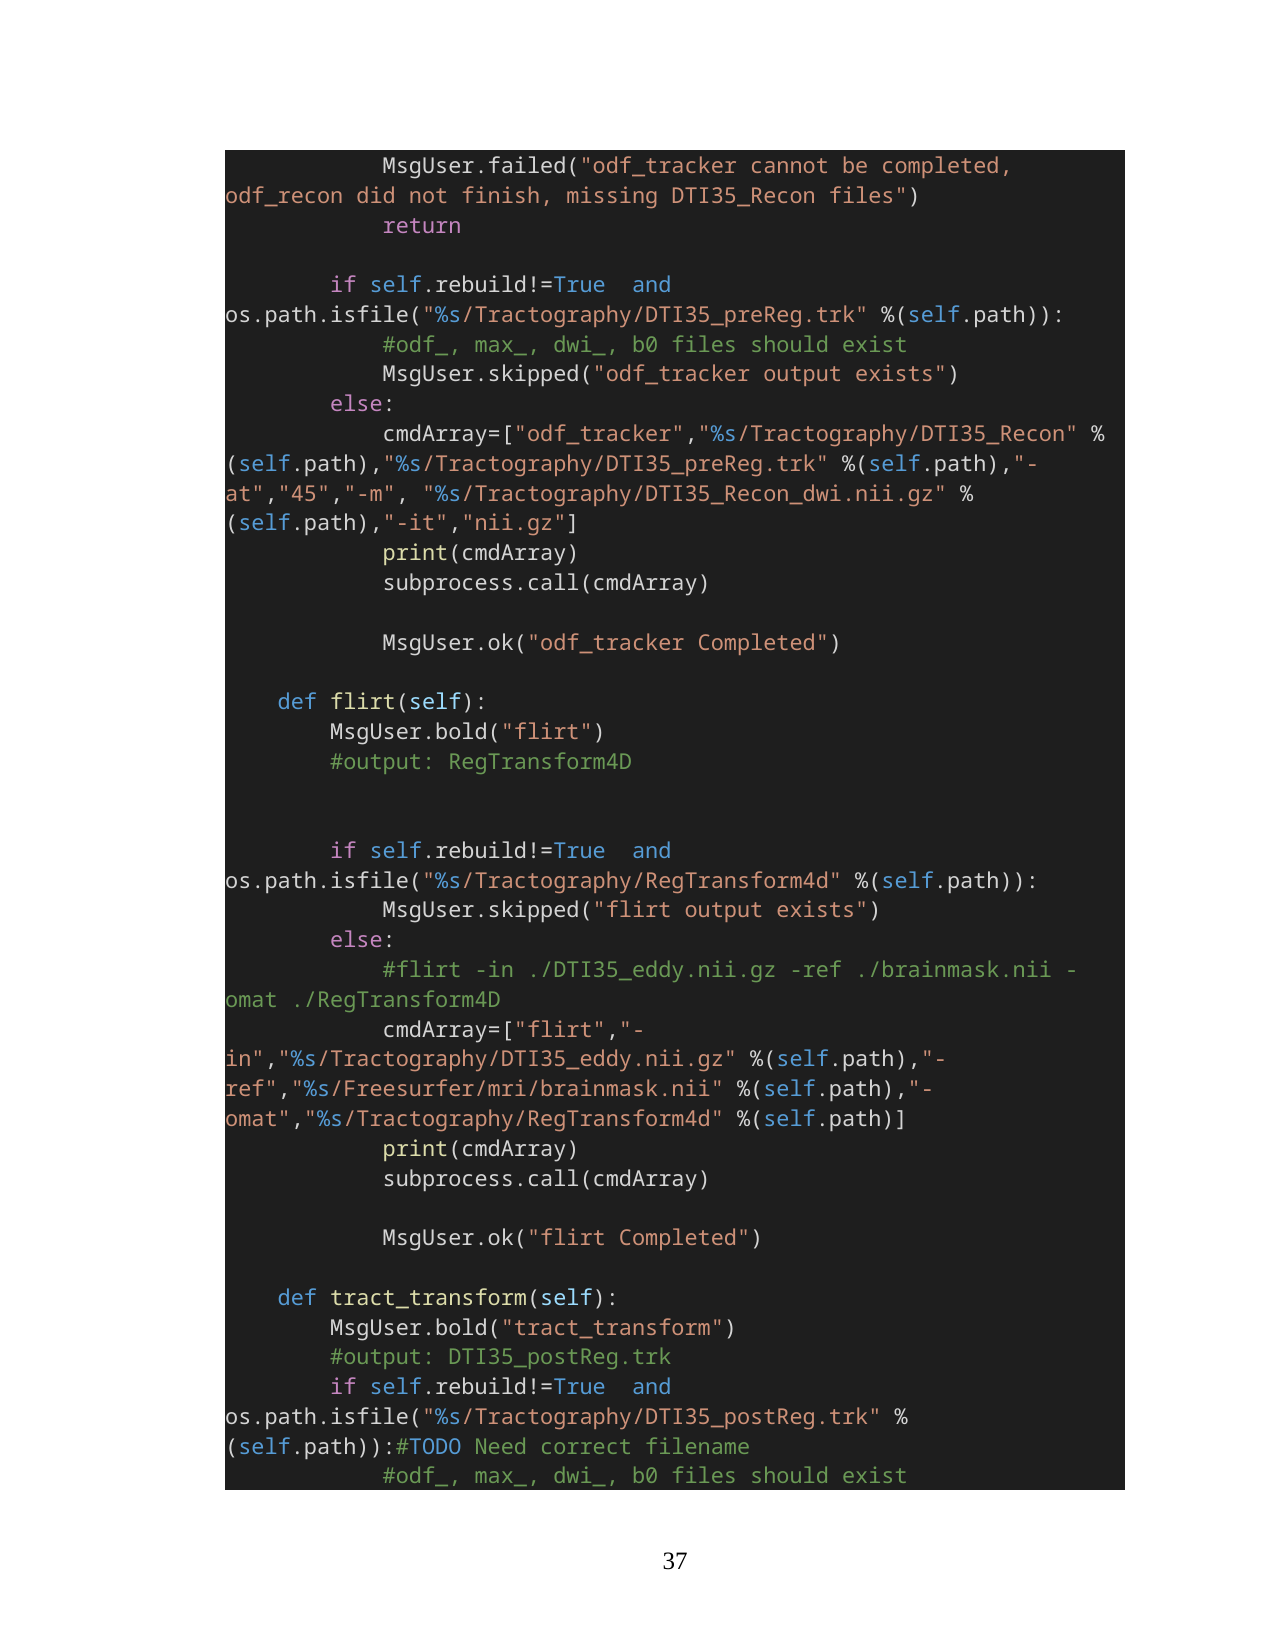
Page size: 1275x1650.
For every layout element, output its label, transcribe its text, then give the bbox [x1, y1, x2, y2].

text cmdArray=["flirt","-in","%s/Tractography/DTI35_eddy.nii.gz" %(self.path),"-ref","%s/Freesurfer/mri/brainmask.nii" %(self.path),"-omat","%s/Tractography/RegTransform4d" %(self.path)] [225, 1014, 1125, 1133]
text MsgUser.failed("odf_tracker cannot be completed, odf_recon did not finish, missing DTI35_Recon files") [225, 150, 1125, 209]
text if self.rebuild!=True and os.path.isfile("%s/Tractography/DTI35_preReg.trk" %(self.path)): [225, 269, 1125, 329]
text MsgUser.skipped("flirt output exists") [225, 894, 1125, 924]
text def flirt(self): [225, 686, 1125, 716]
text MsgUser.ok("odf_tracker Completed") [225, 627, 1125, 656]
text MsgUser.skipped("odf_tracker output exists") [225, 358, 1125, 388]
text MsgUser.bold("flirt") [225, 716, 1125, 746]
text #output: RegTransform4D [225, 746, 1125, 775]
text #output: DTI35_postReg.trk [225, 1341, 1125, 1371]
text #odf_, max_, dwi_, b0 files should exist [225, 329, 1125, 358]
text if self.rebuild!=True and os.path.isfile("%s/Tractography/DTI35_postReg.trk" %(self.path)):#TODO Need correct filename [225, 1371, 1125, 1460]
text def tract_transform(self): [225, 1282, 1125, 1311]
text MsgUser.ok("flirt Completed") [225, 1222, 1125, 1252]
text subprocess.call(cmdArray) [225, 567, 1125, 597]
text print(cmdArray) [225, 1133, 1125, 1163]
text cmdArray=["odf_tracker","%s/Tractography/DTI35_Recon" %(self.path),"%s/Tractography/DTI35_preReg.trk" %(self.path),"-at","45","-m", "%s/Tractography/DTI35_Recon_dwi.nii.gz" %(self.path),"-it","nii.gz"] [225, 418, 1125, 537]
text else: [225, 924, 1125, 954]
text #flirt -in ./DTI35_eddy.nii.gz -ref ./brainmask.nii -omat ./RegTransform4D [225, 954, 1125, 1014]
text if self.rebuild!=True and os.path.isfile("%s/Tractography/RegTransform4d" %(self.path)): [225, 835, 1125, 894]
text #odf_, max_, dwi_, b0 files should exist [225, 1460, 1125, 1490]
text print(cmdArray) [225, 537, 1125, 567]
text MsgUser.bold("tract_transform") [225, 1311, 1125, 1341]
text subprocess.call(cmdArray) [225, 1163, 1125, 1192]
text return [225, 209, 1125, 239]
text else: [225, 388, 1125, 418]
